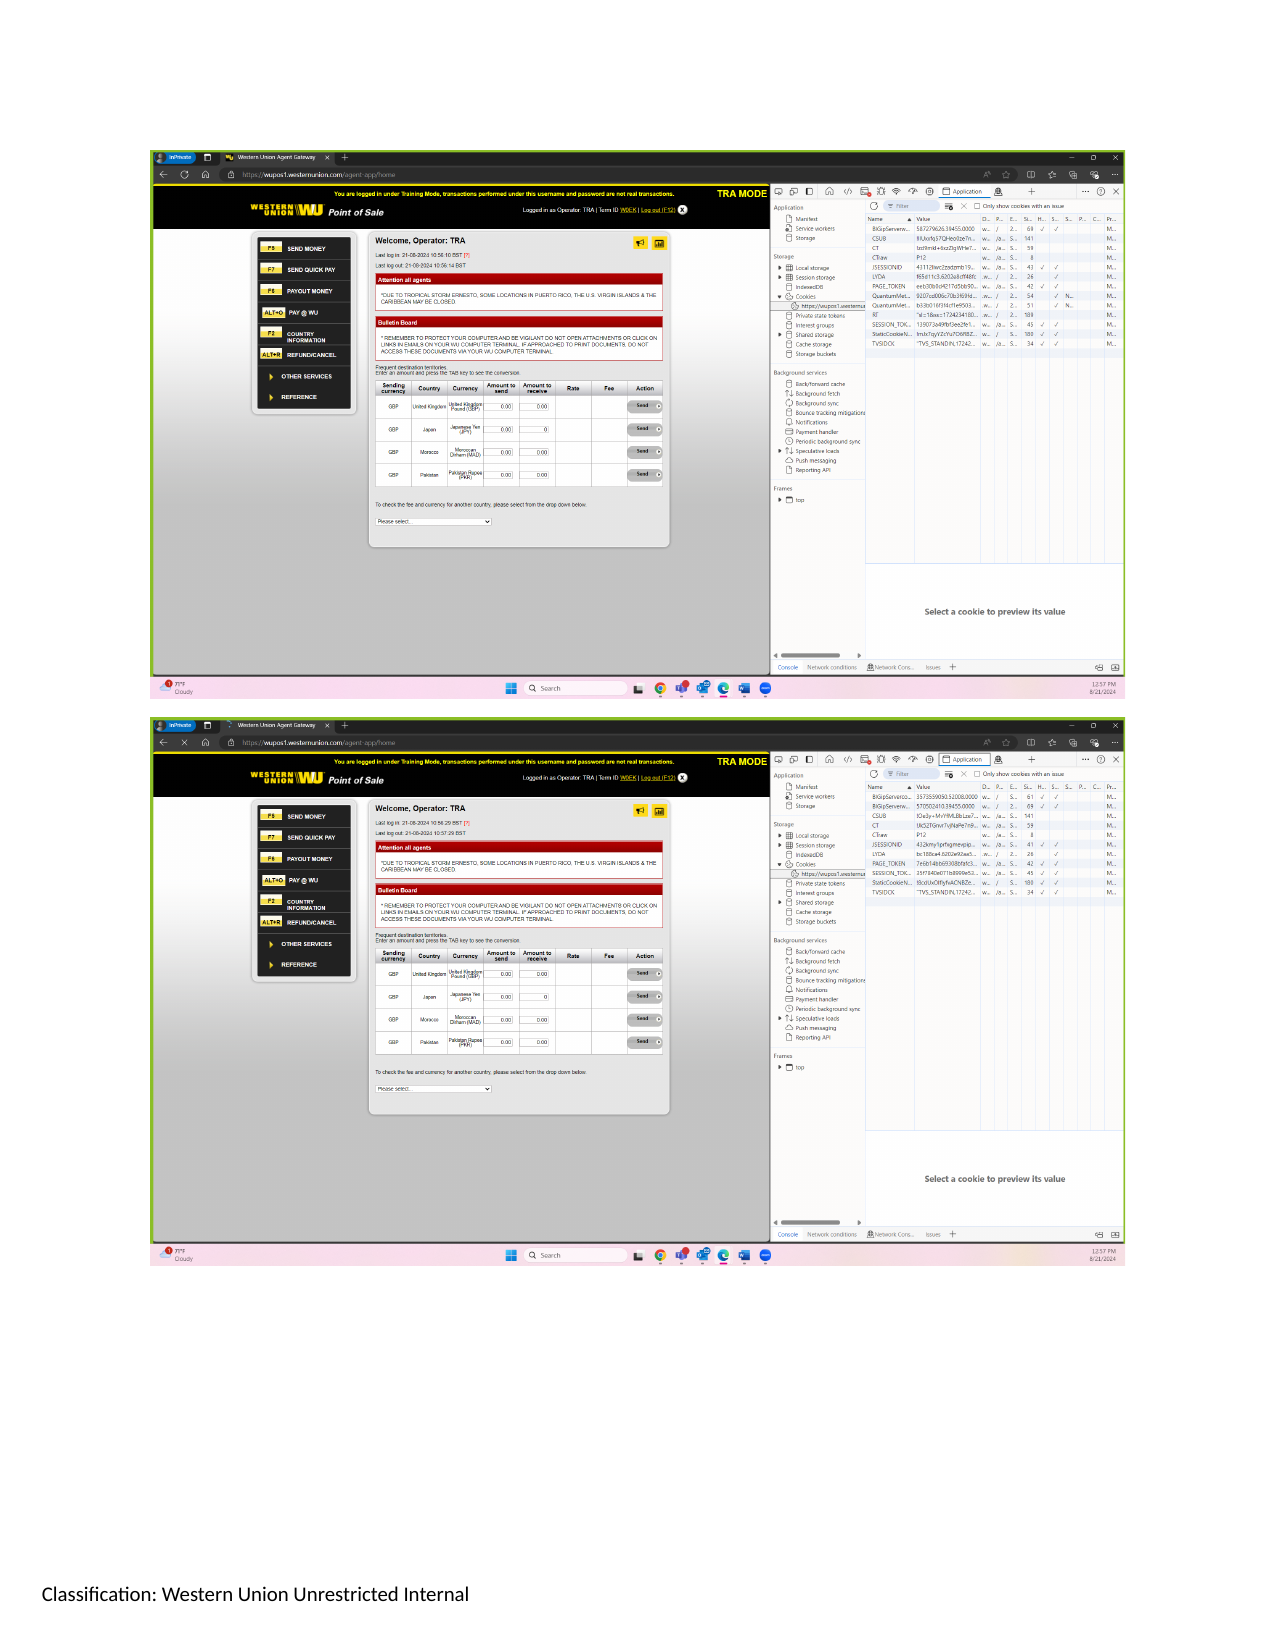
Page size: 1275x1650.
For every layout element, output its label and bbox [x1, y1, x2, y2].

picture [150, 150, 1125, 699]
picture [150, 717, 1125, 1266]
